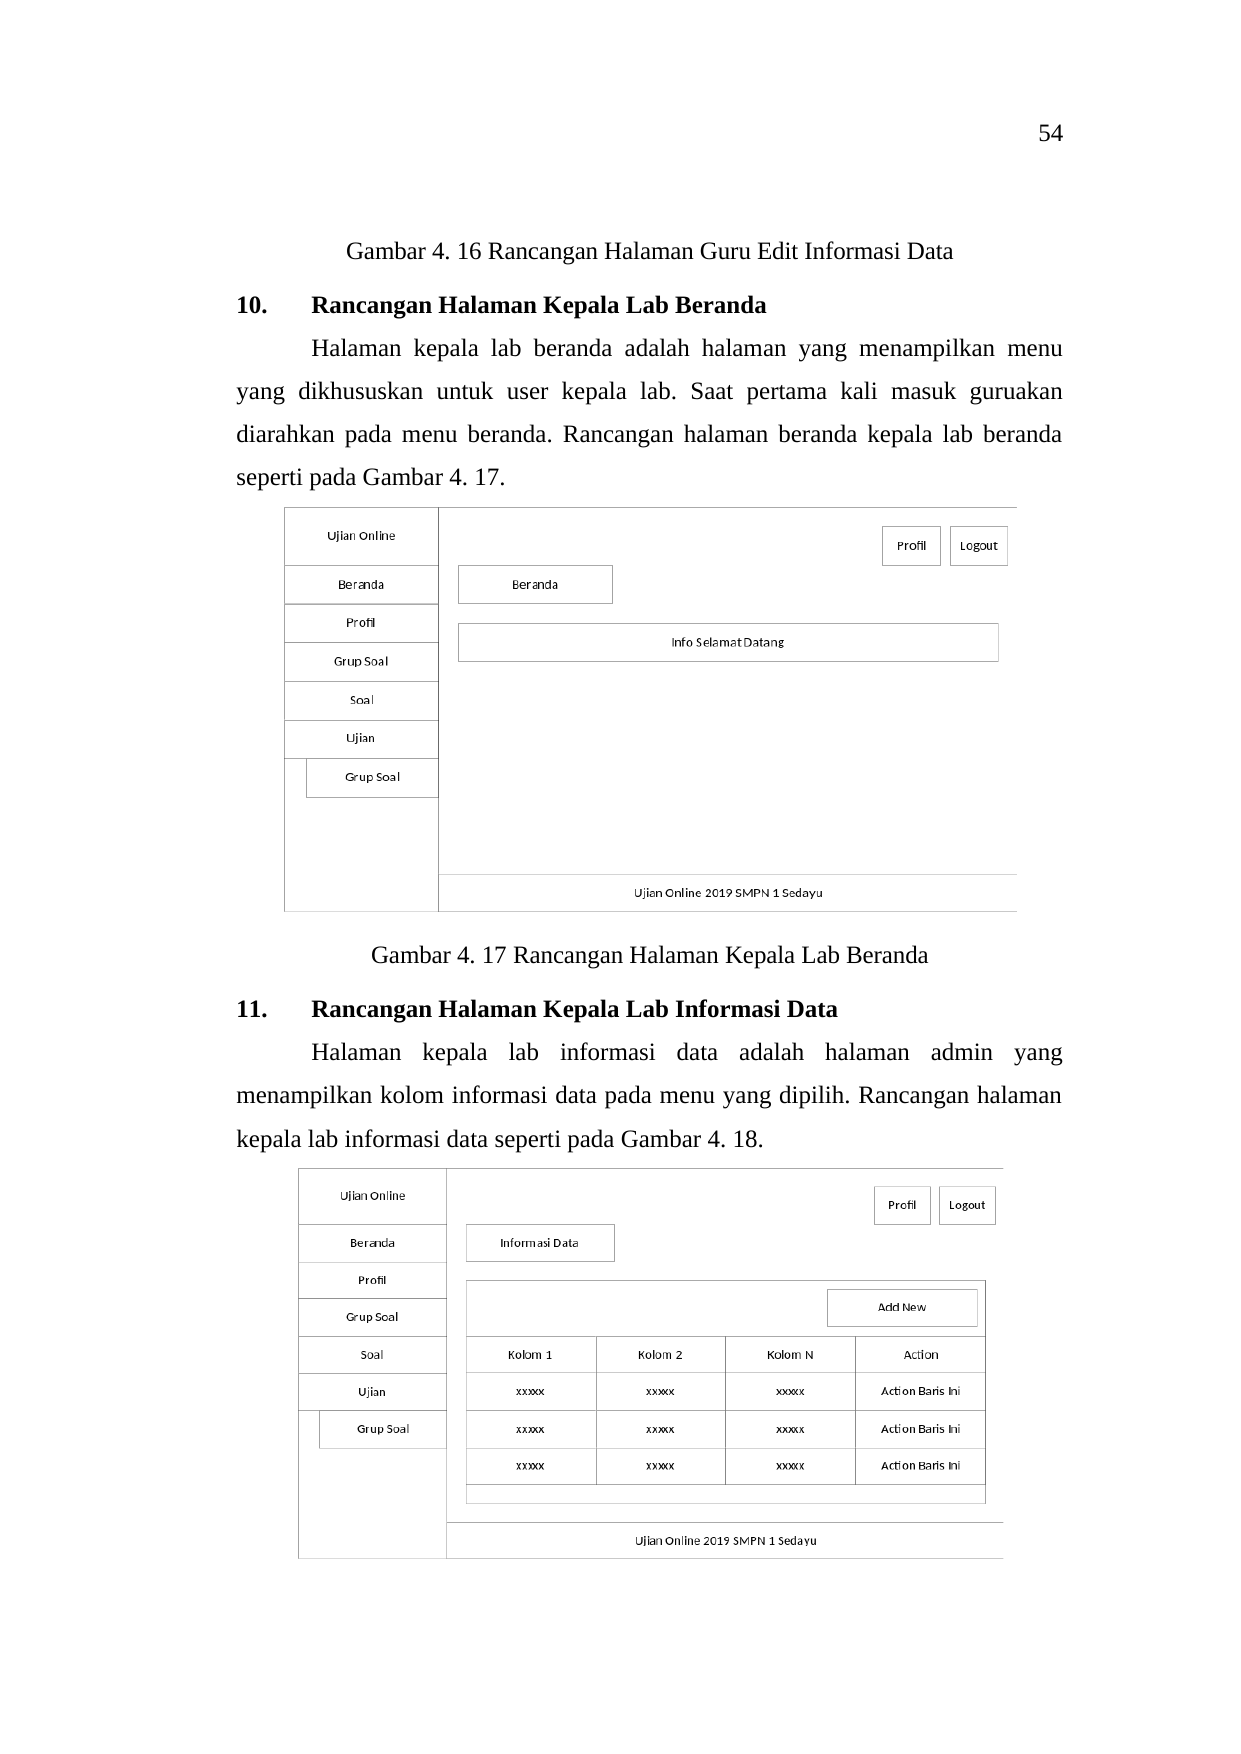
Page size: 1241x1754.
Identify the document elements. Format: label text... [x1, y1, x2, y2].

list Rancangan Halaman Kepala Lab Informasi Data [236, 994, 1063, 1023]
text Halaman kepala lab beranda adalah halaman yang menampilkan menu yang dikhususkan untuk user kepala lab. Saat pertama kali masuk guruakan diarahkan pada menu beranda. Rancangan halaman beranda kepala lab beranda seperti pada Gambar 4. 17. [236, 333, 1063, 491]
list Rancangan Halaman Kepala Lab Beranda [236, 290, 1063, 319]
text Halaman kepala lab informasi data adalah halaman admin yang menampilkan kolom informasi data pada menu yang dipilih. Rancangan halaman kepala lab informasi data seperti pada Gambar 4. 18. [236, 1037, 1063, 1152]
